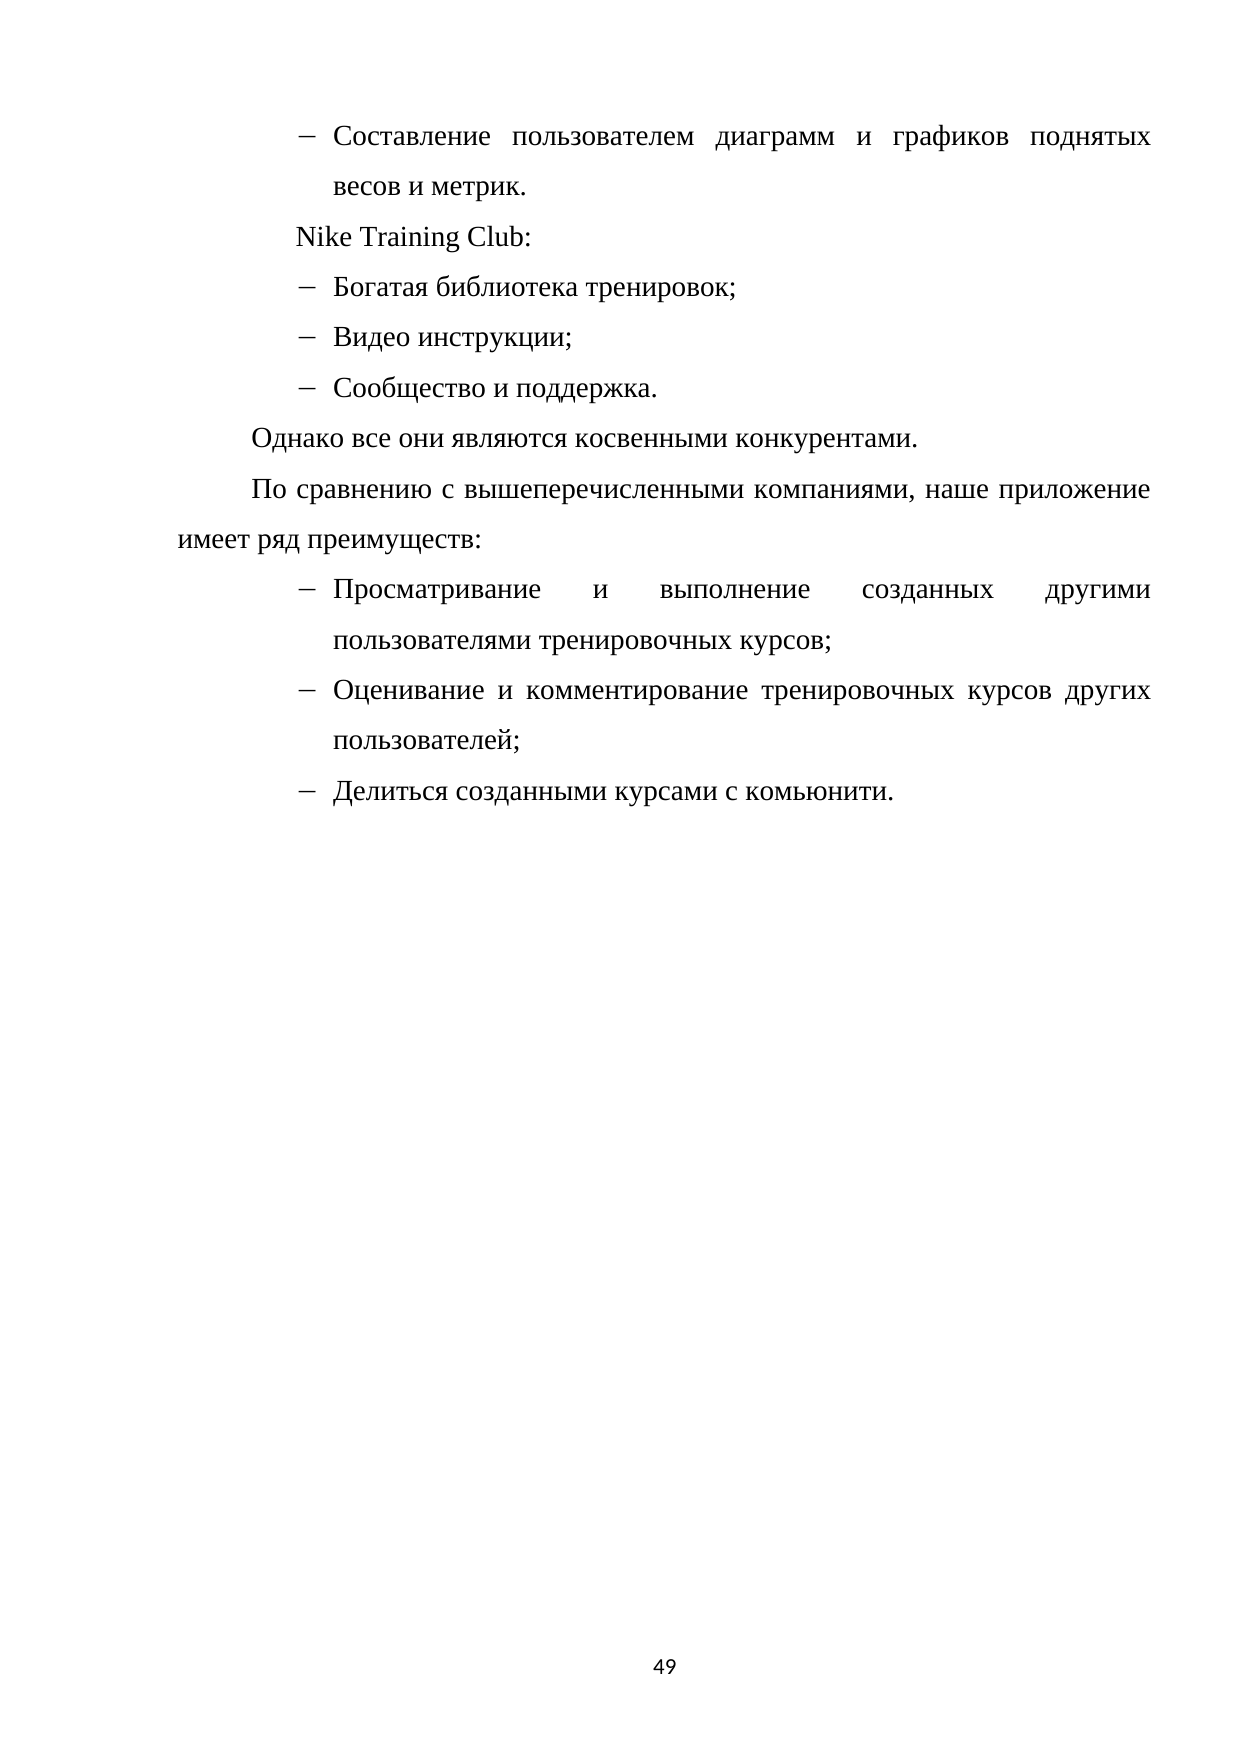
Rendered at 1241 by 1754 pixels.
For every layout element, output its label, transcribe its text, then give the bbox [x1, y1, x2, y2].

text Оценивание и комментирование тренировочных курсов других пользователей; [295, 672, 1152, 756]
text Делиться созданными курсами с комьюнити. [295, 773, 1152, 806]
text Сообщество и поддержка. [295, 370, 1152, 404]
list Nike Training Club: [295, 219, 1152, 252]
text Видео инструкции; [295, 319, 1152, 353]
text Составление пользователем диаграмм и графиков поднятых весов и метрик. [295, 118, 1152, 202]
text Богатая библиотека тренировок; [295, 269, 1152, 303]
text Просматривание и выполнение созданных другими пользователями тренировочных курсов; [295, 571, 1152, 655]
text По сравнению с вышеперечисленными компаниями, наше приложение имеет ряд преимуществ: [177, 471, 1152, 554]
text Однако все они являются косвенными конкурентами. [177, 420, 1152, 454]
